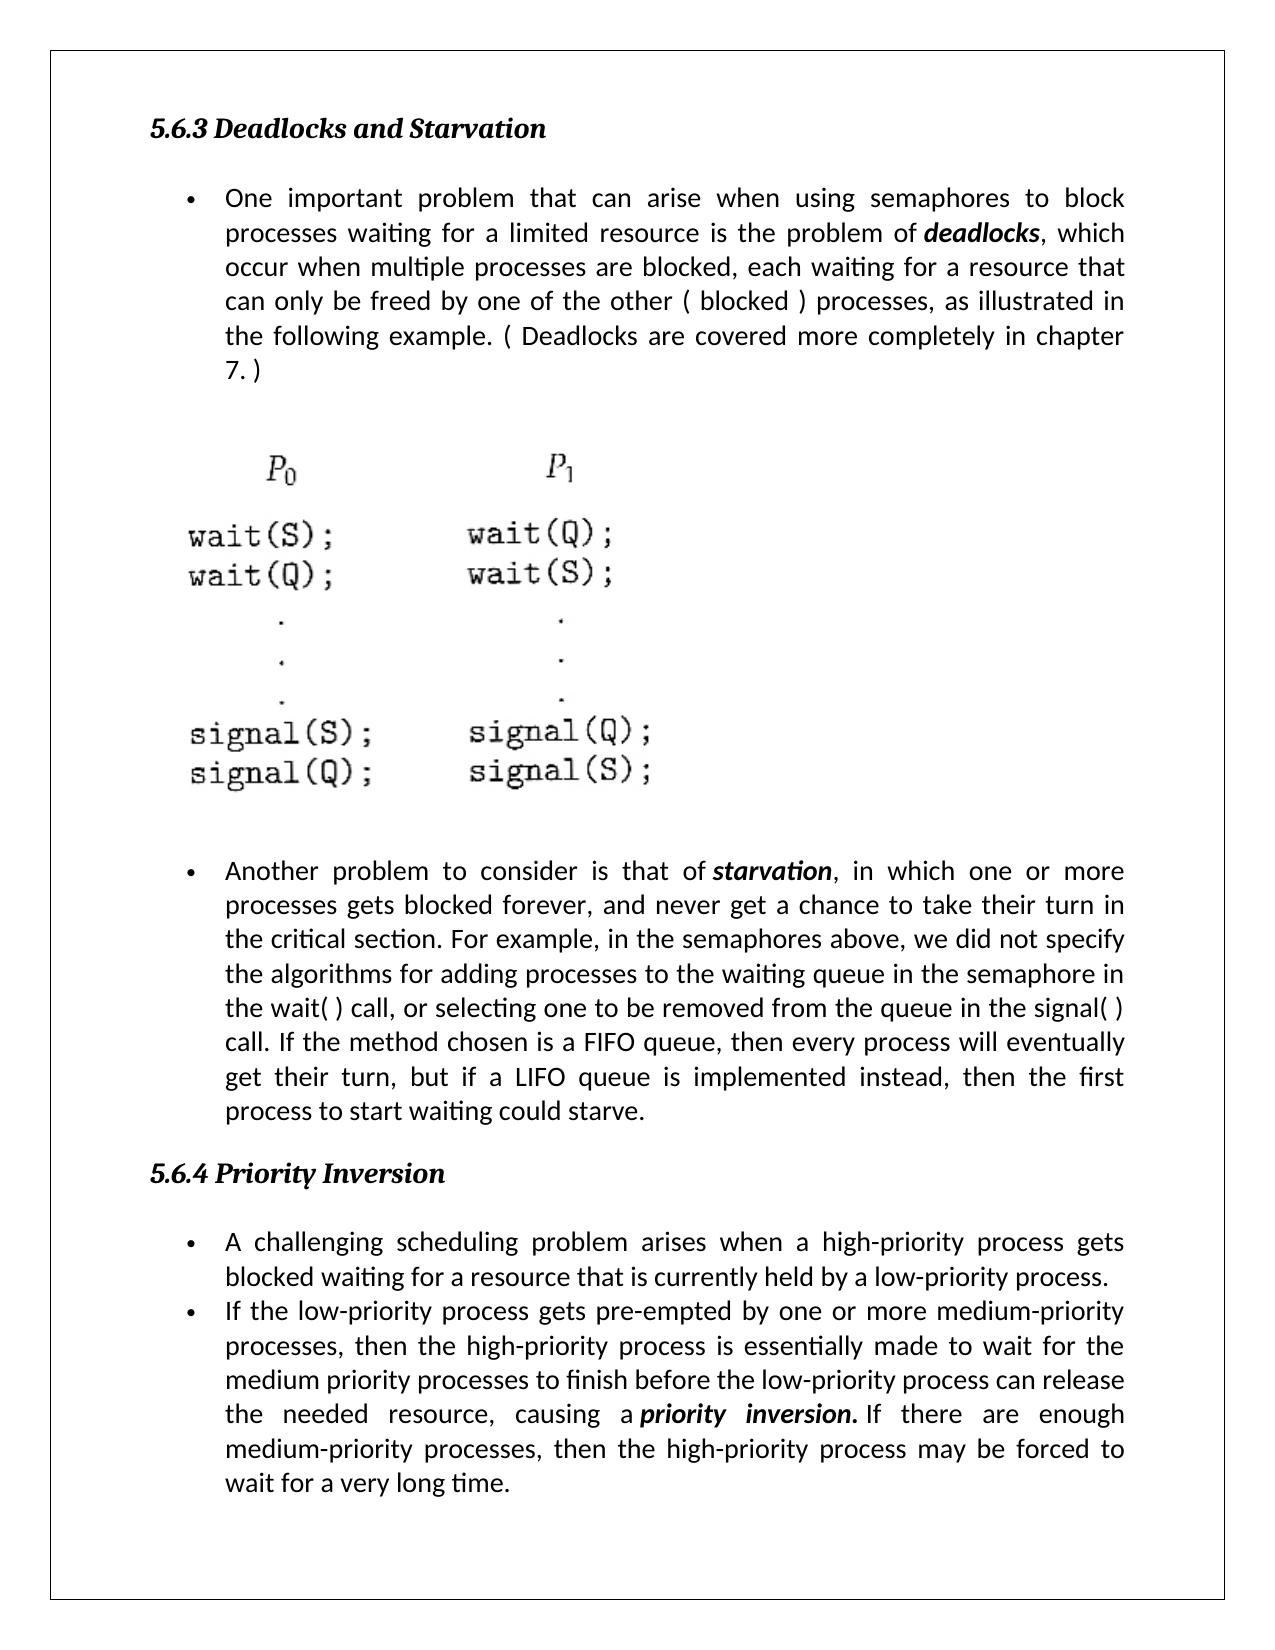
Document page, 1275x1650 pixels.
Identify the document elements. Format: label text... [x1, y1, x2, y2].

picture [150, 415, 658, 824]
list One important problem that can arise when using semaphores to block processes waiting for a limited resource is the problem of deadlocks, which occur when multiple processes are blocked, each waiting for a resource that can only be freed by one of the other ( blocked ) processes, as illustrated in the following example. ( Deadlocks are covered more completely in chapter 7. ) [187, 180, 1125, 386]
subtitle 5.6.4 Priority Inversion [150, 1157, 1125, 1190]
list A challenging scheduling problem arises when a high-priority process gets blocked waiting for a resource that is currently held by a low-priority process. [187, 1224, 1125, 1293]
list Another problem to consider is that of starvation, in which one or more processes gets blocked forever, and never get a chance to take their turn in the critical section. For example, in the semaphores above, we did not specify the algorithms for adding processes to the waiting queue in the semaphore in the wait( ) call, or selecting one to be removed from the queue in the signal( ) call. If the method chosen is a FIFO queue, then every process will eventually get their turn, but if a LIFO queue is implemented instead, then the first process to start waiting could starve. [187, 853, 1125, 1128]
subtitle 5.6.3 Deadlocks and Starvation [150, 112, 1125, 146]
list If the low-priority process gets pre-empted by one or more medium-priority processes, then the high-priority process is essentially made to wait for the medium priority processes to finish before the low-priority process can release the needed resource, causing a priority inversion. If there are enough medium-priority processes, then the high-priority process may be forced to wait for a very long time. [187, 1293, 1125, 1499]
